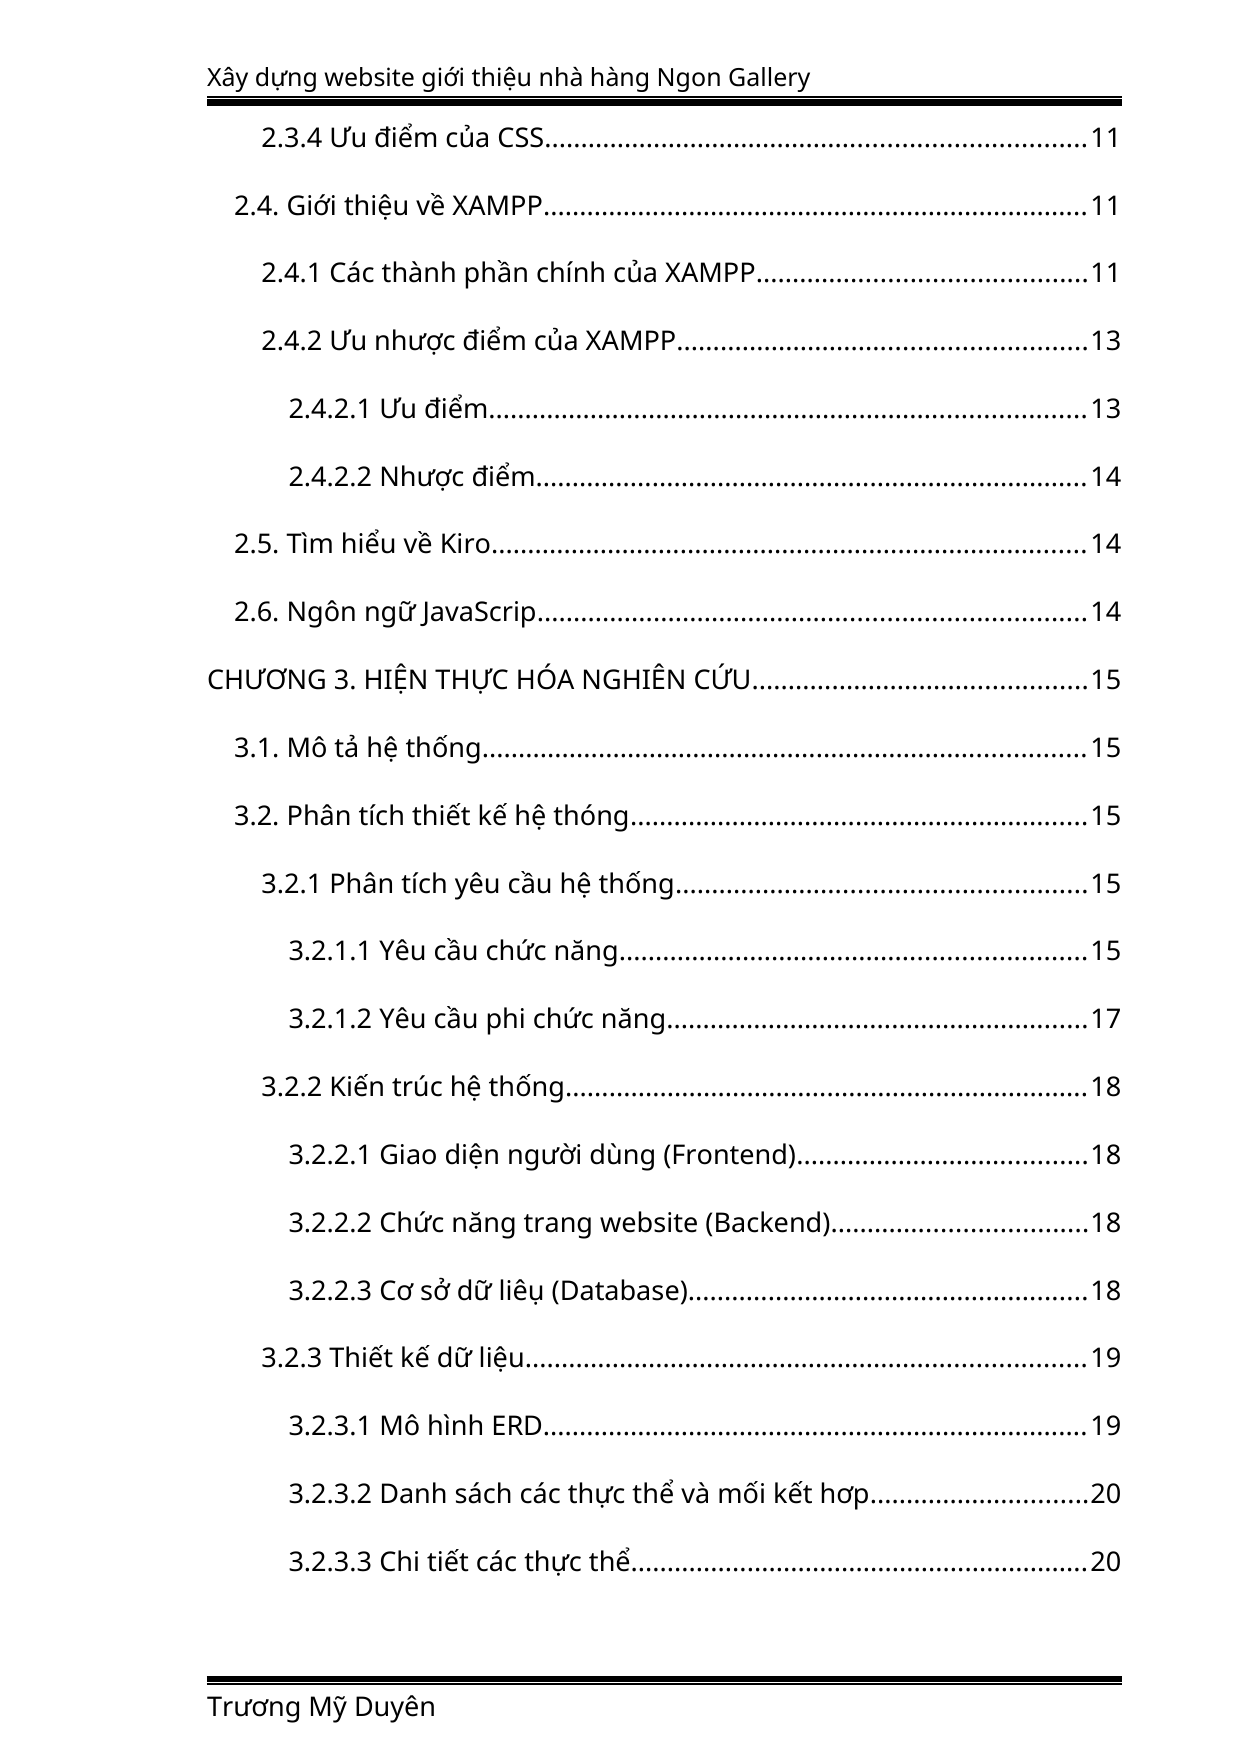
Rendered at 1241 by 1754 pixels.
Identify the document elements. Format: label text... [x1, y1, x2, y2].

text 3.2.3.3 Chi tiết các thực thể 20 [288, 1542, 1122, 1579]
text 3.2.3.1 Mô hình ERD 19 [288, 1407, 1122, 1443]
text 3.2. Phân tích thiết kế hệ thóng 15 [234, 796, 1122, 833]
text 2.4. Giới thiệu về XAMPP 11 [234, 186, 1122, 223]
text 2.3.4 Ưu điểm của CSS 11 [261, 118, 1122, 155]
text 2.4.2.2 Nhược điểm 14 [288, 457, 1122, 494]
text 3.2.1 Phân tích yêu cầu hệ thống 15 [261, 864, 1122, 901]
text 3.2.3 Thiết kế dữ liệu 19 [261, 1339, 1122, 1376]
text 3.1. Mô tả hệ thống 15 [234, 728, 1122, 765]
text CHƯƠNG 3. HIỆN THỰC HÓA NGHIÊN CỨU 15 [207, 661, 1122, 697]
text 3.2.3.2 Danh sách các thực thể và mối kết hơp 20 [288, 1474, 1122, 1511]
text 3.2.1.2 Yêu cầu phi chức năng 17 [288, 1000, 1122, 1037]
text 2.4.2 Ưu nhược điểm của XAMPP 13 [261, 322, 1122, 358]
text 3.2.2.1 Giao diện người dùng (Frontend) 18 [288, 1135, 1122, 1172]
text 2.6. Ngôn ngữ JavaScrip 14 [234, 593, 1122, 630]
text 3.2.2.3 Cơ sở dữ liêụ (Database) 18 [288, 1271, 1122, 1308]
text 3.2.1.1 Yêu cầu chức năng 15 [288, 932, 1122, 969]
text 2.4.2.1 Ưu điểm 13 [288, 389, 1122, 426]
text 3.2.2 Kiến trúc hệ thống 18 [261, 1067, 1122, 1104]
text 2.5. Tìm hiểu về Kiro 14 [234, 525, 1122, 562]
text 3.2.2.2 Chức năng trang website (Backend) 18 [288, 1203, 1122, 1240]
text 2.4.1 Các thành phần chính của XAMPP 11 [261, 254, 1122, 291]
